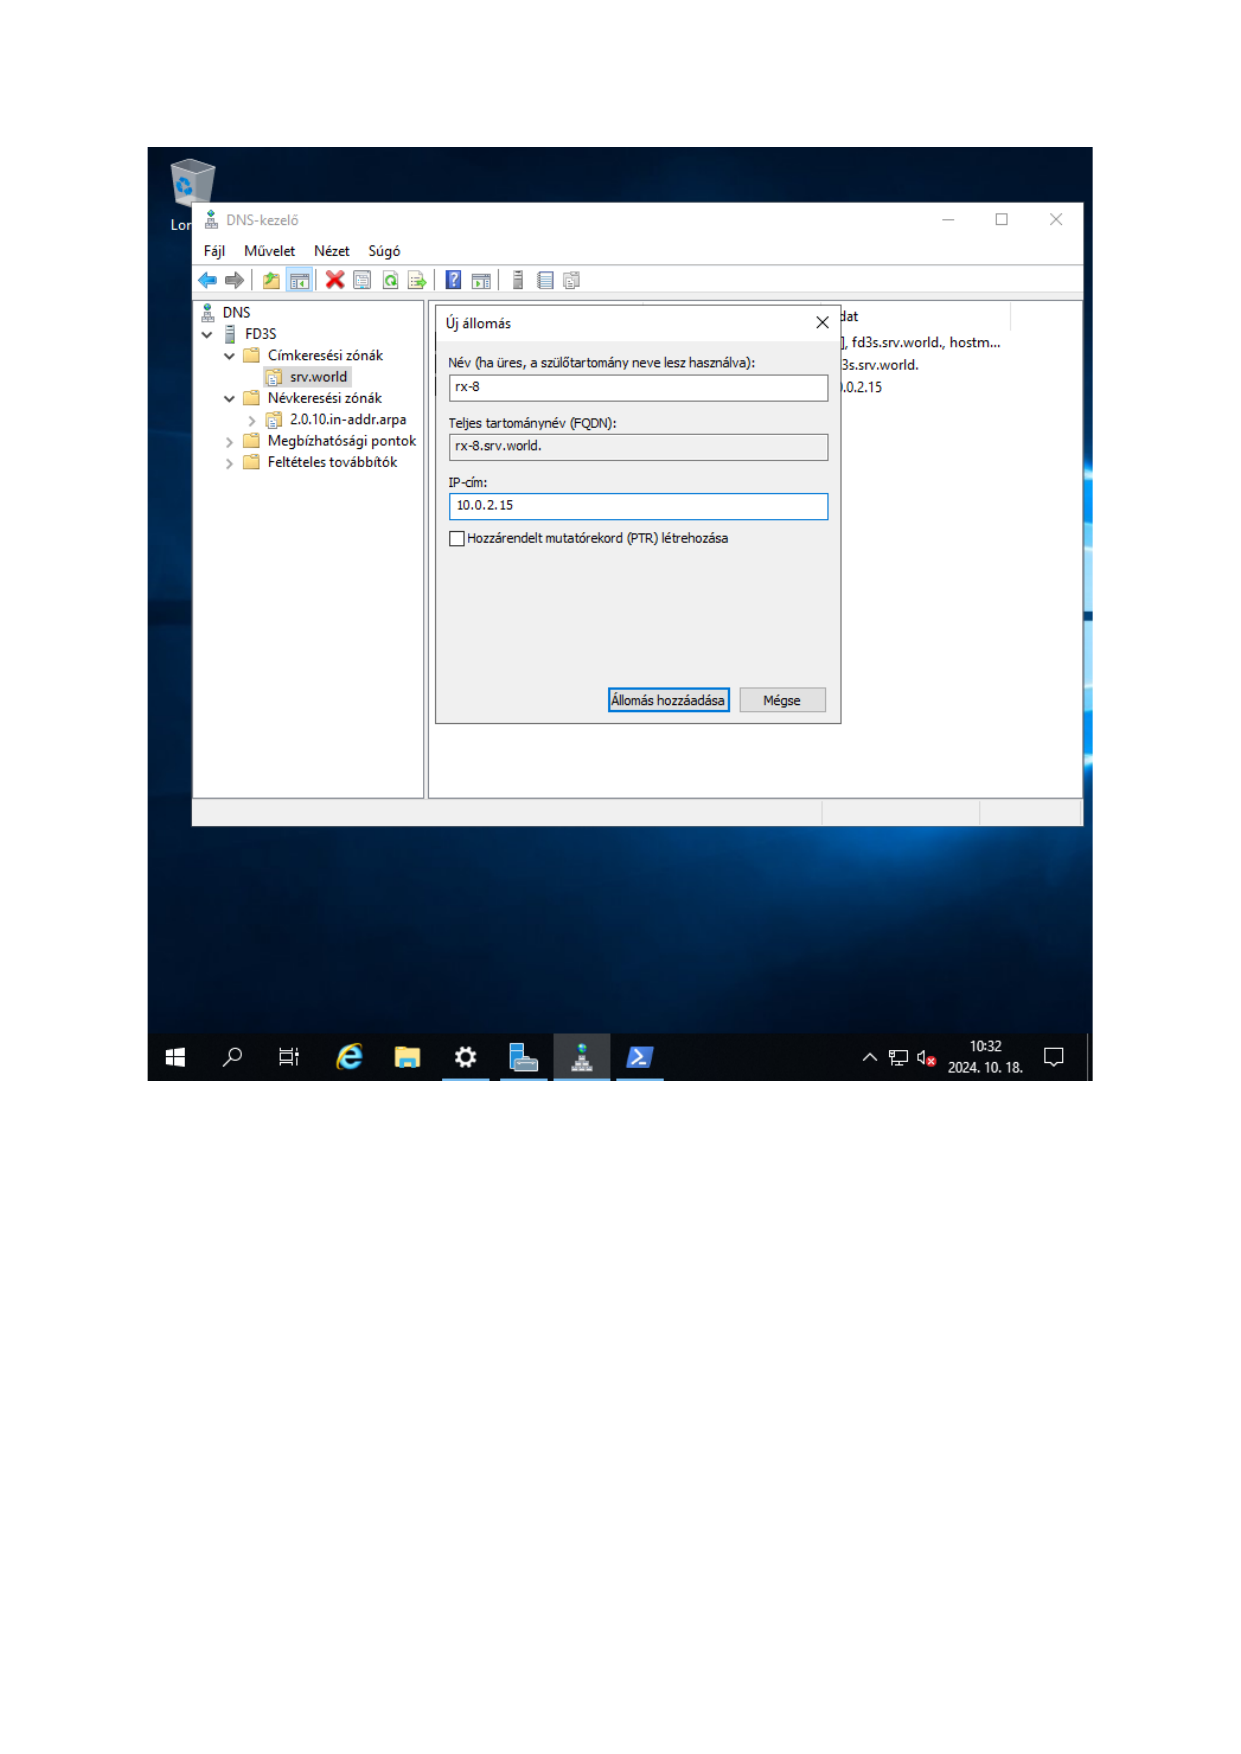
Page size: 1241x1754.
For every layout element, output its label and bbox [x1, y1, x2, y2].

picture [147, 147, 1093, 1081]
